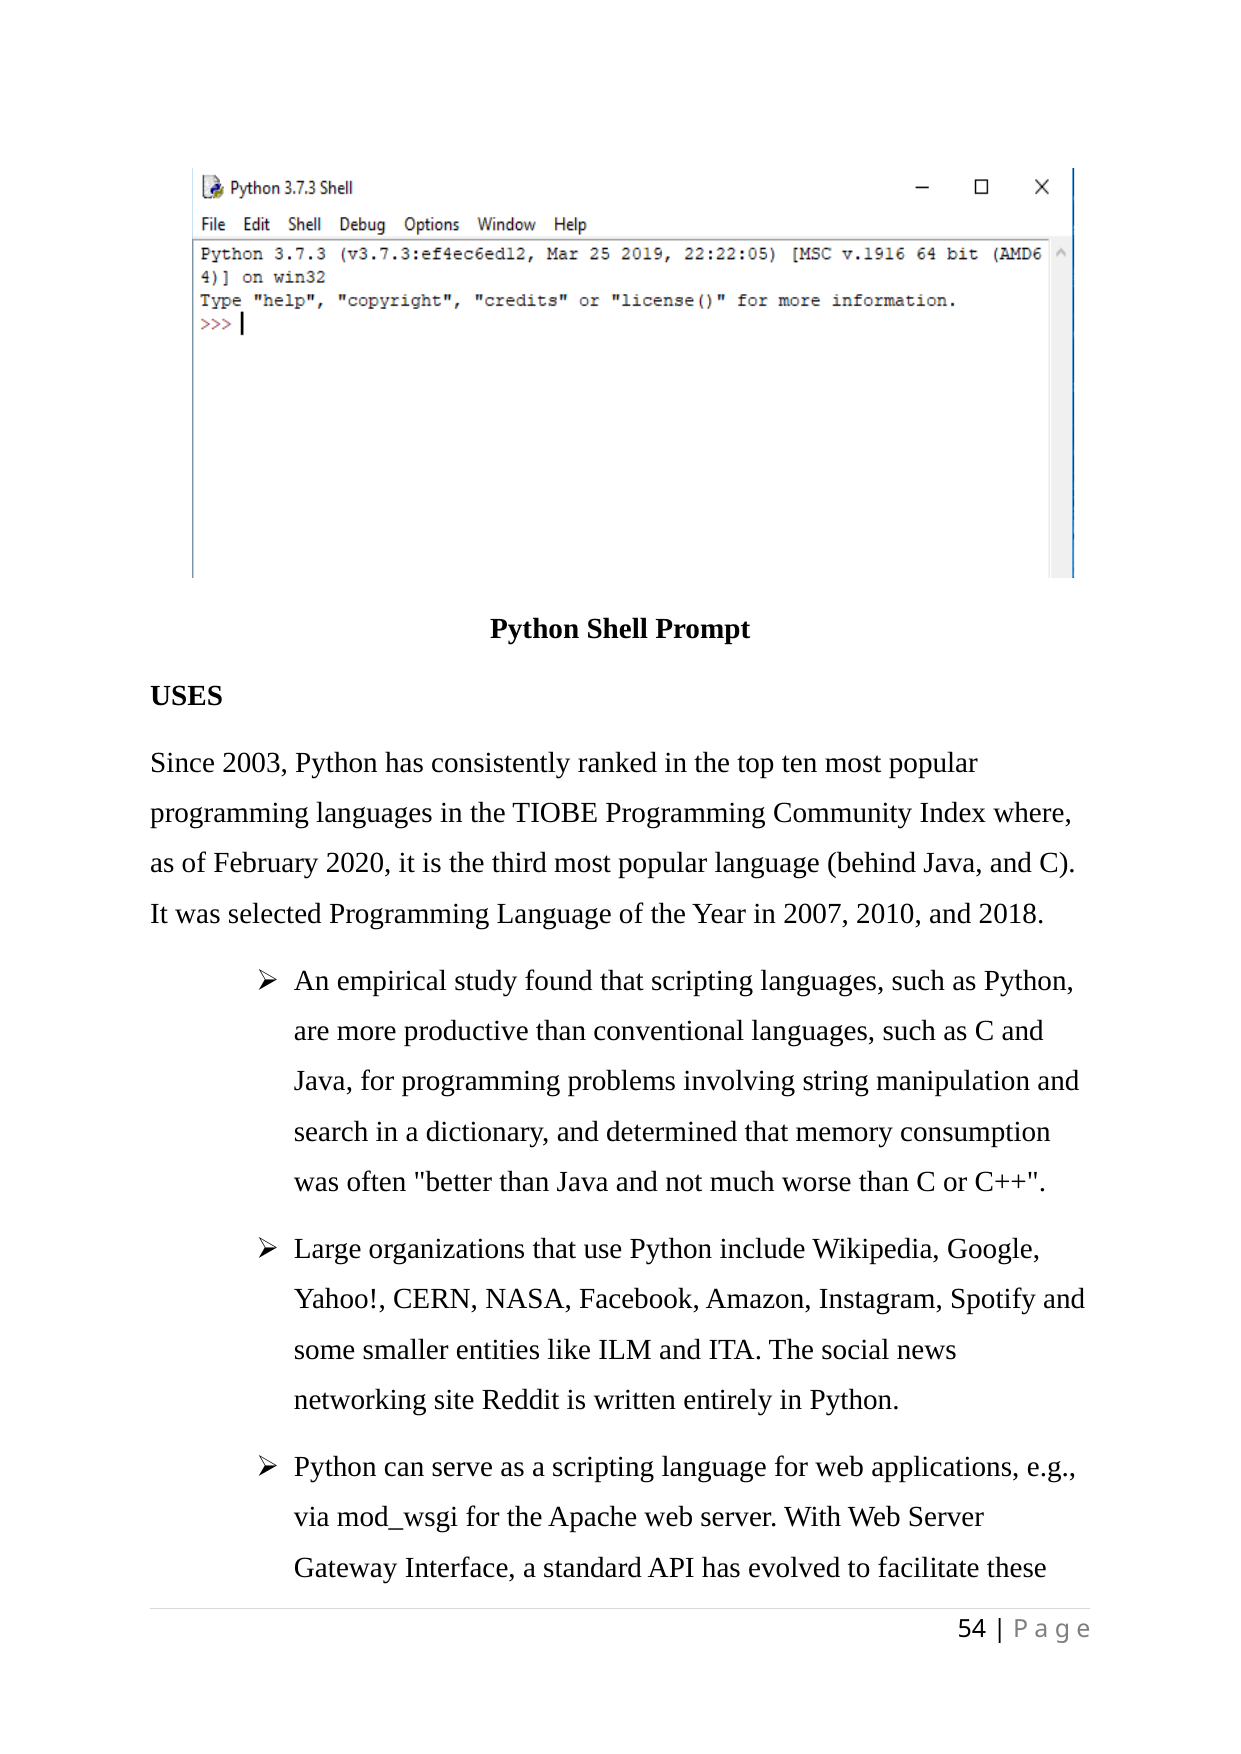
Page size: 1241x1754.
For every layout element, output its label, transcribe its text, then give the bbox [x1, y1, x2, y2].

text USES [150, 678, 1090, 711]
list Large organizations that use Python include Wikipedia, Google, Yahoo!, CERN, NASA, Facebook, Amazon, Instagram, Spotify and some smaller entities like ILM and ITA. The social news networking site Reddit is written entirely in Python. [256, 1231, 1090, 1416]
text Since 2003, Python has consistently ranked in the top ten most popular programming languages in the TIOBE Programming Community Index where, as of February 2020, it is the third most popular language (behind Java, and C). It was selected Programming Language of the Year in 2007, 2010, and 2018. [150, 745, 1090, 929]
list An empirical study found that scripting languages, such as Python, are more productive than conventional languages, such as C and Java, for programming problems involving string manipulation and search in a dictionary, and determined that memory consumption was often "better than Java and not much worse than C or C++". [256, 963, 1090, 1198]
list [256, 1449, 1090, 1583]
picture [192, 168, 1075, 578]
